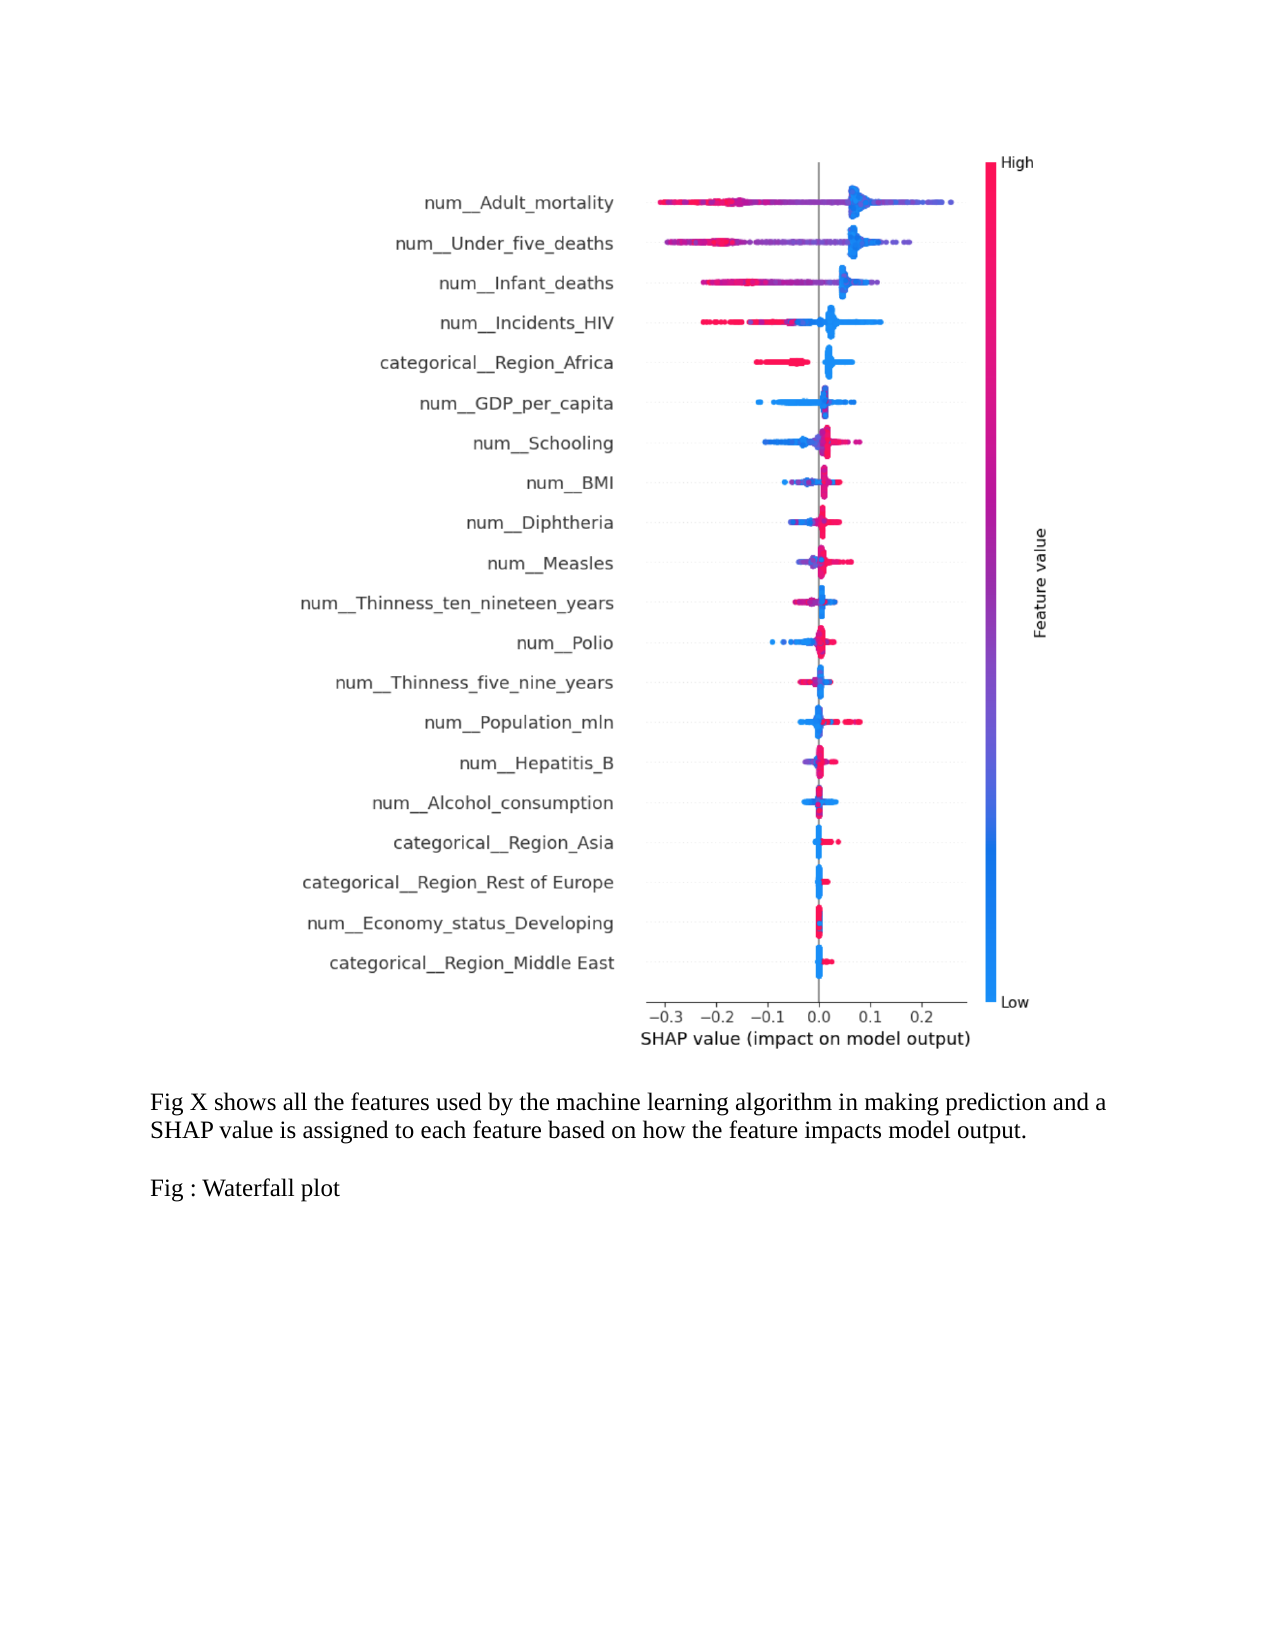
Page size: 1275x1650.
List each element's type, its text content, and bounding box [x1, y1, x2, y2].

text Fig : Waterfall plot [150, 1173, 1125, 1202]
text Fig X shows all the features used by the machine learning algorithm in making prediction and a SHAP value is assigned to each feature based on how the feature impacts model output. [150, 1087, 1125, 1144]
picture [150, 150, 1125, 1058]
